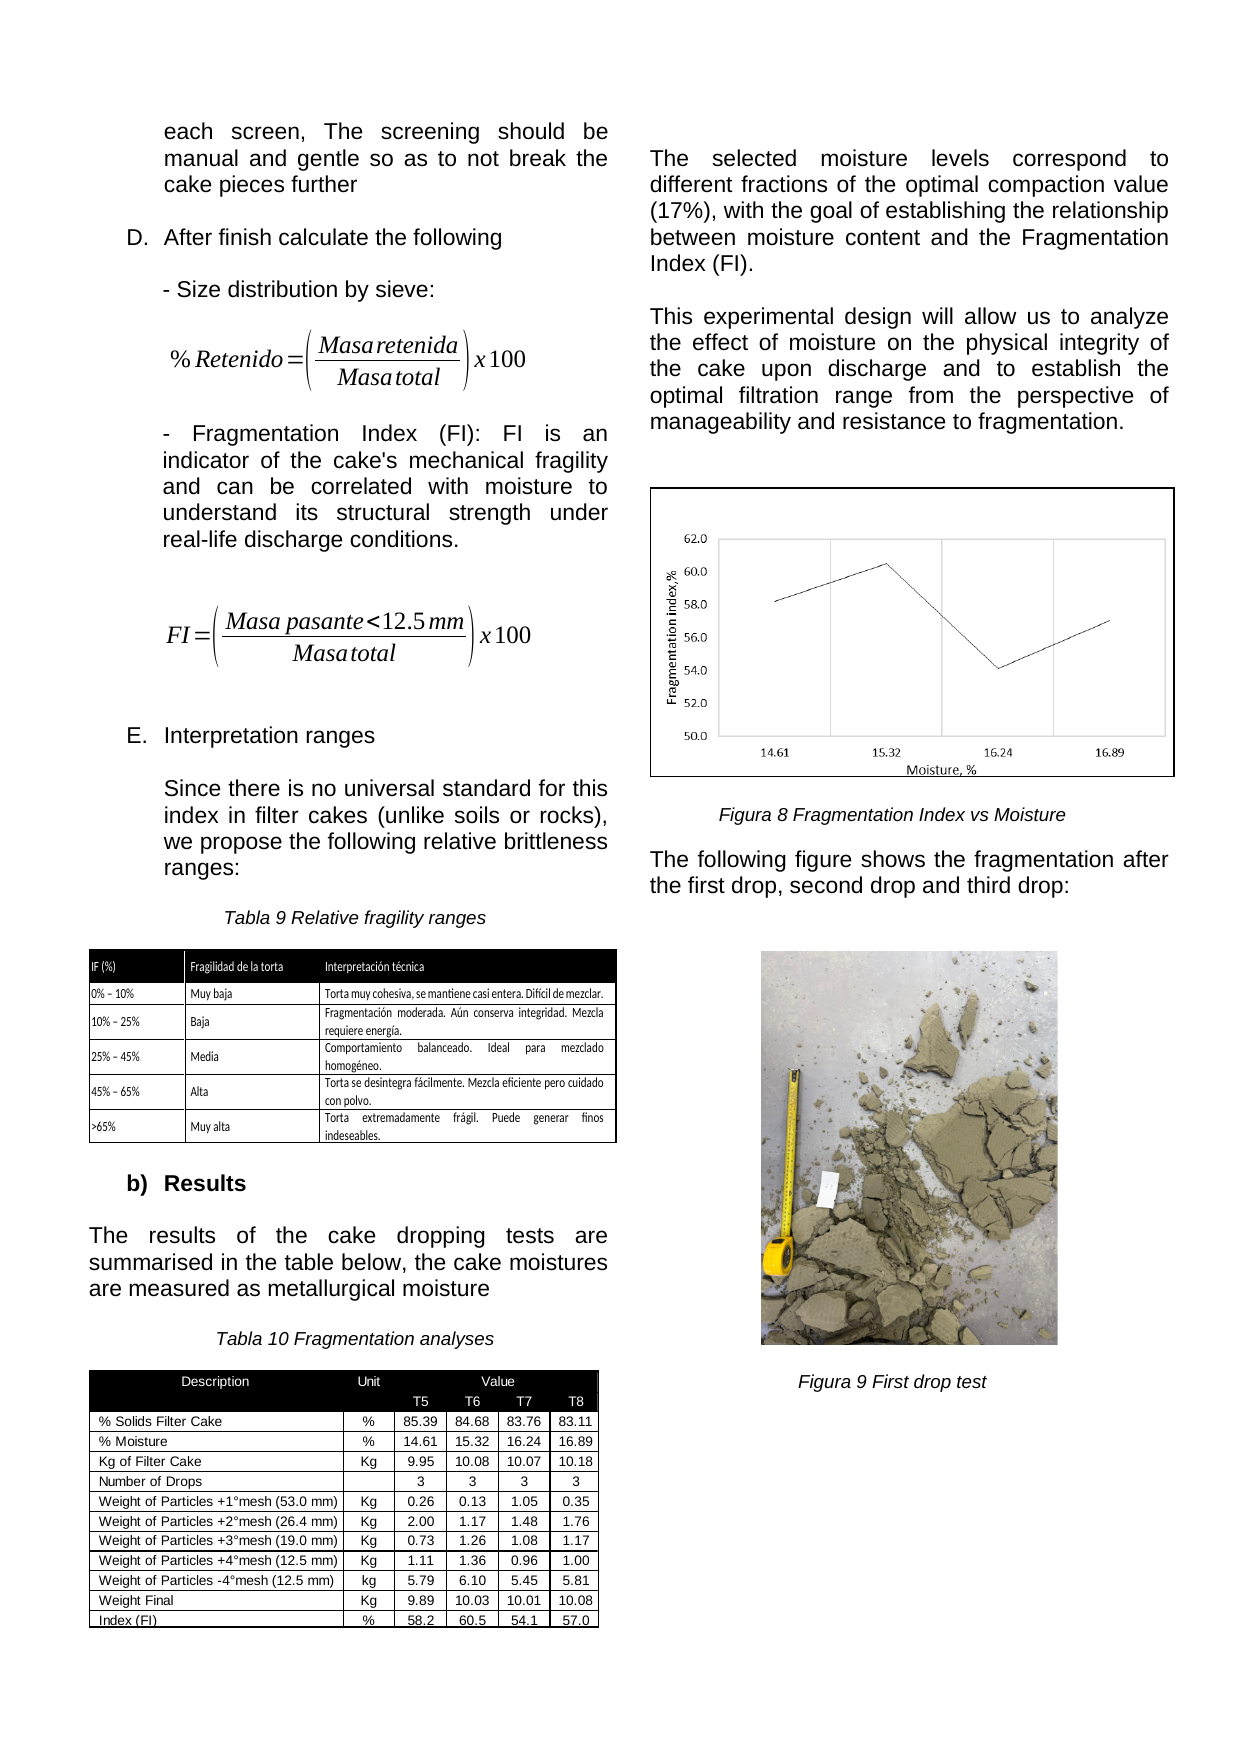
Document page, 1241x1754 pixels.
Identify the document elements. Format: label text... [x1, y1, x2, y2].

text This experimental design will allow us to analyze the effect of moisture on the physical integrity of the cake upon discharge and to establish the optimal filtration range from the perspective of manageability and resistance to fragmentation. [649, 303, 1169, 434]
text The following figure shows the fragmentation after the first drop, second drop and third drop: [649, 846, 1169, 899]
list Interpretation ranges [126, 722, 608, 749]
text Tabla 9 Relative fragility ranges [136, 907, 575, 928]
picture [761, 951, 1058, 1345]
text The selected moisture levels correspond to different fractions of the optimal compaction value (17%), with the goal of establishing the relationship between moisture content and the Fragmentation Index (FI). [649, 144, 1169, 276]
picture [651, 489, 1173, 776]
text - Size distribution by sieve: [162, 276, 608, 303]
text - Fragmentation Index (FI): FI is an indicator of the cake's mechanical fragility and can be correlated with moisture to understand its structural strength under real-life discharge conditions. [162, 420, 608, 552]
text Tabla 10 Fragmentation analyses [136, 1328, 575, 1349]
list After finish calculate the following [126, 223, 608, 250]
list Results [126, 1170, 608, 1196]
text The results of the cake dropping tests are summarised in the table below, the cake moistures are measured as metallurgical moisture [89, 1222, 608, 1301]
text Figura 9 First drop test [649, 1371, 1136, 1392]
text Figura 8 Fragmentation Index vs Moisture [649, 804, 1136, 825]
text Since there is no universal standard for this index in filter cakes (unlike soils or rocks), we propose the following relative brittleness ranges: [164, 775, 608, 881]
